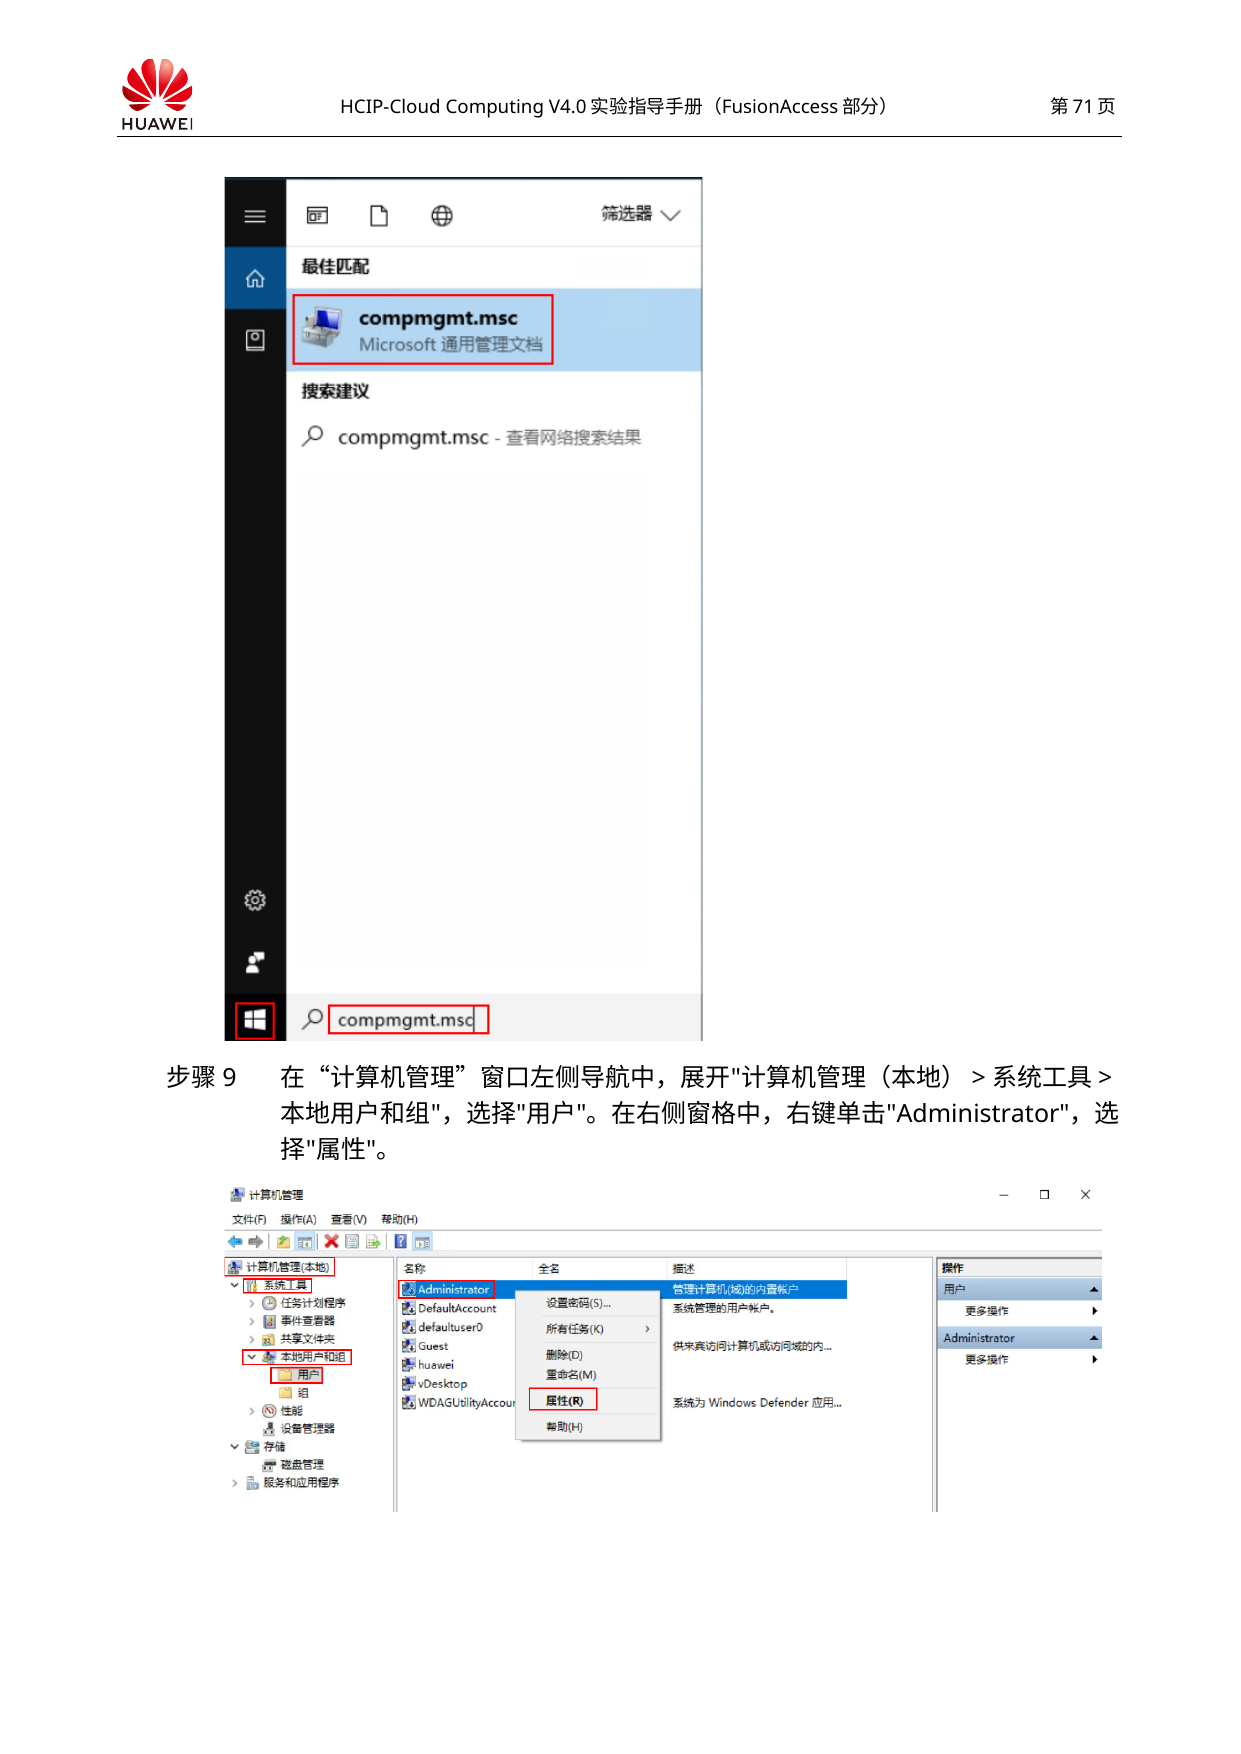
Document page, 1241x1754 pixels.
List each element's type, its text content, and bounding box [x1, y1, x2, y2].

text 在“计算机管理”窗口左侧导航中，展开"计算机管理（本地） > 系统工具 > 本地用户和组"，选择"用户"。在右侧窗格中，右键单击"Administrator"，选择"属性"。 [236, 1057, 1122, 1166]
picture [224, 1182, 1102, 1512]
picture [122, 59, 193, 130]
picture [224, 177, 703, 1041]
